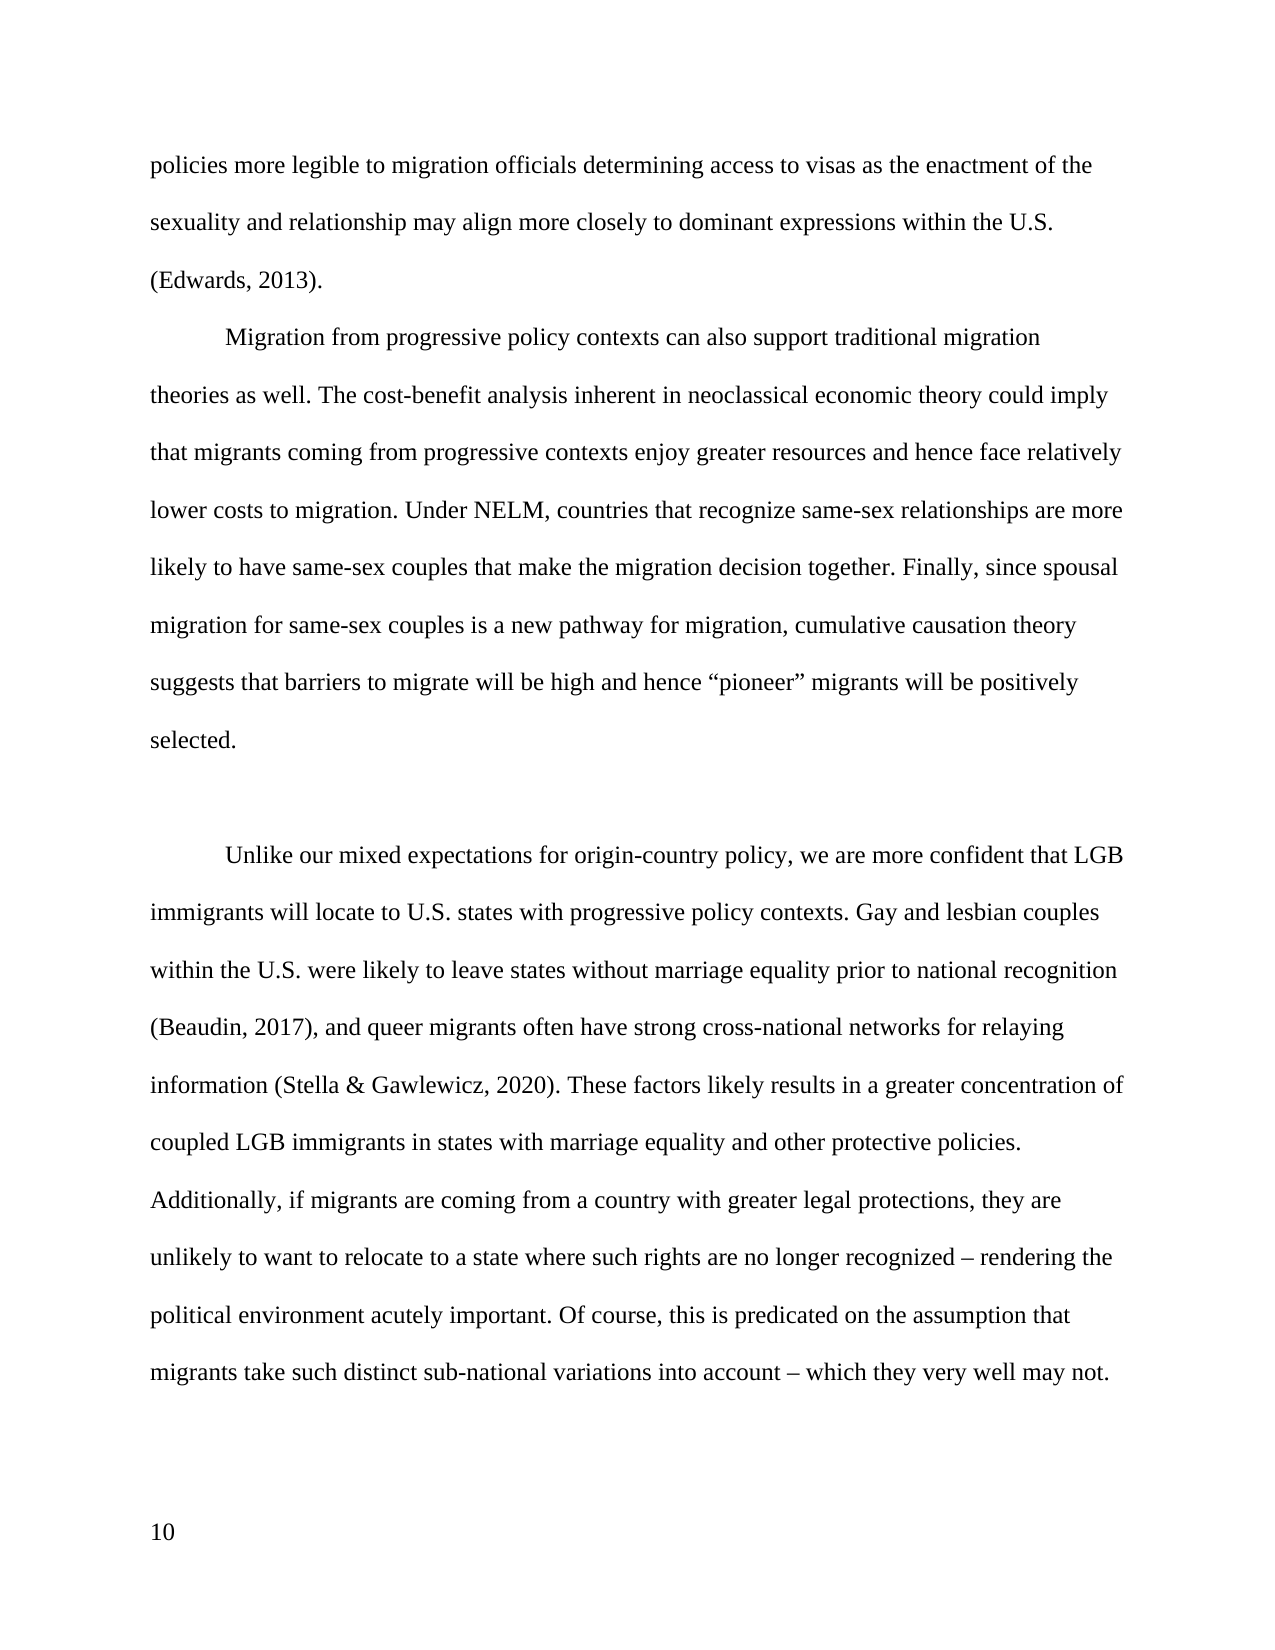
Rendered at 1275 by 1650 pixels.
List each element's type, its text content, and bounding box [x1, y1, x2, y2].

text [150, 150, 1125, 294]
text Migration from progressive policy contexts can also support traditional migration theories as well. The cost-benefit analysis inherent in neoclassical economic theory could imply that migrants coming from progressive contexts enjoy greater resources and hence face relatively lower costs to migration. Under NELM, countries that recognize same-sex relationships are more likely to have same-sex couples that make the migration decision together. Finally, since spousal migration for same-sex couples is a new pathway for migration, cumulative causation theory suggests that barriers to migrate will be high and hence “pioneer” migrants will be positively selected. [150, 322, 1125, 754]
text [150, 840, 1125, 1386]
